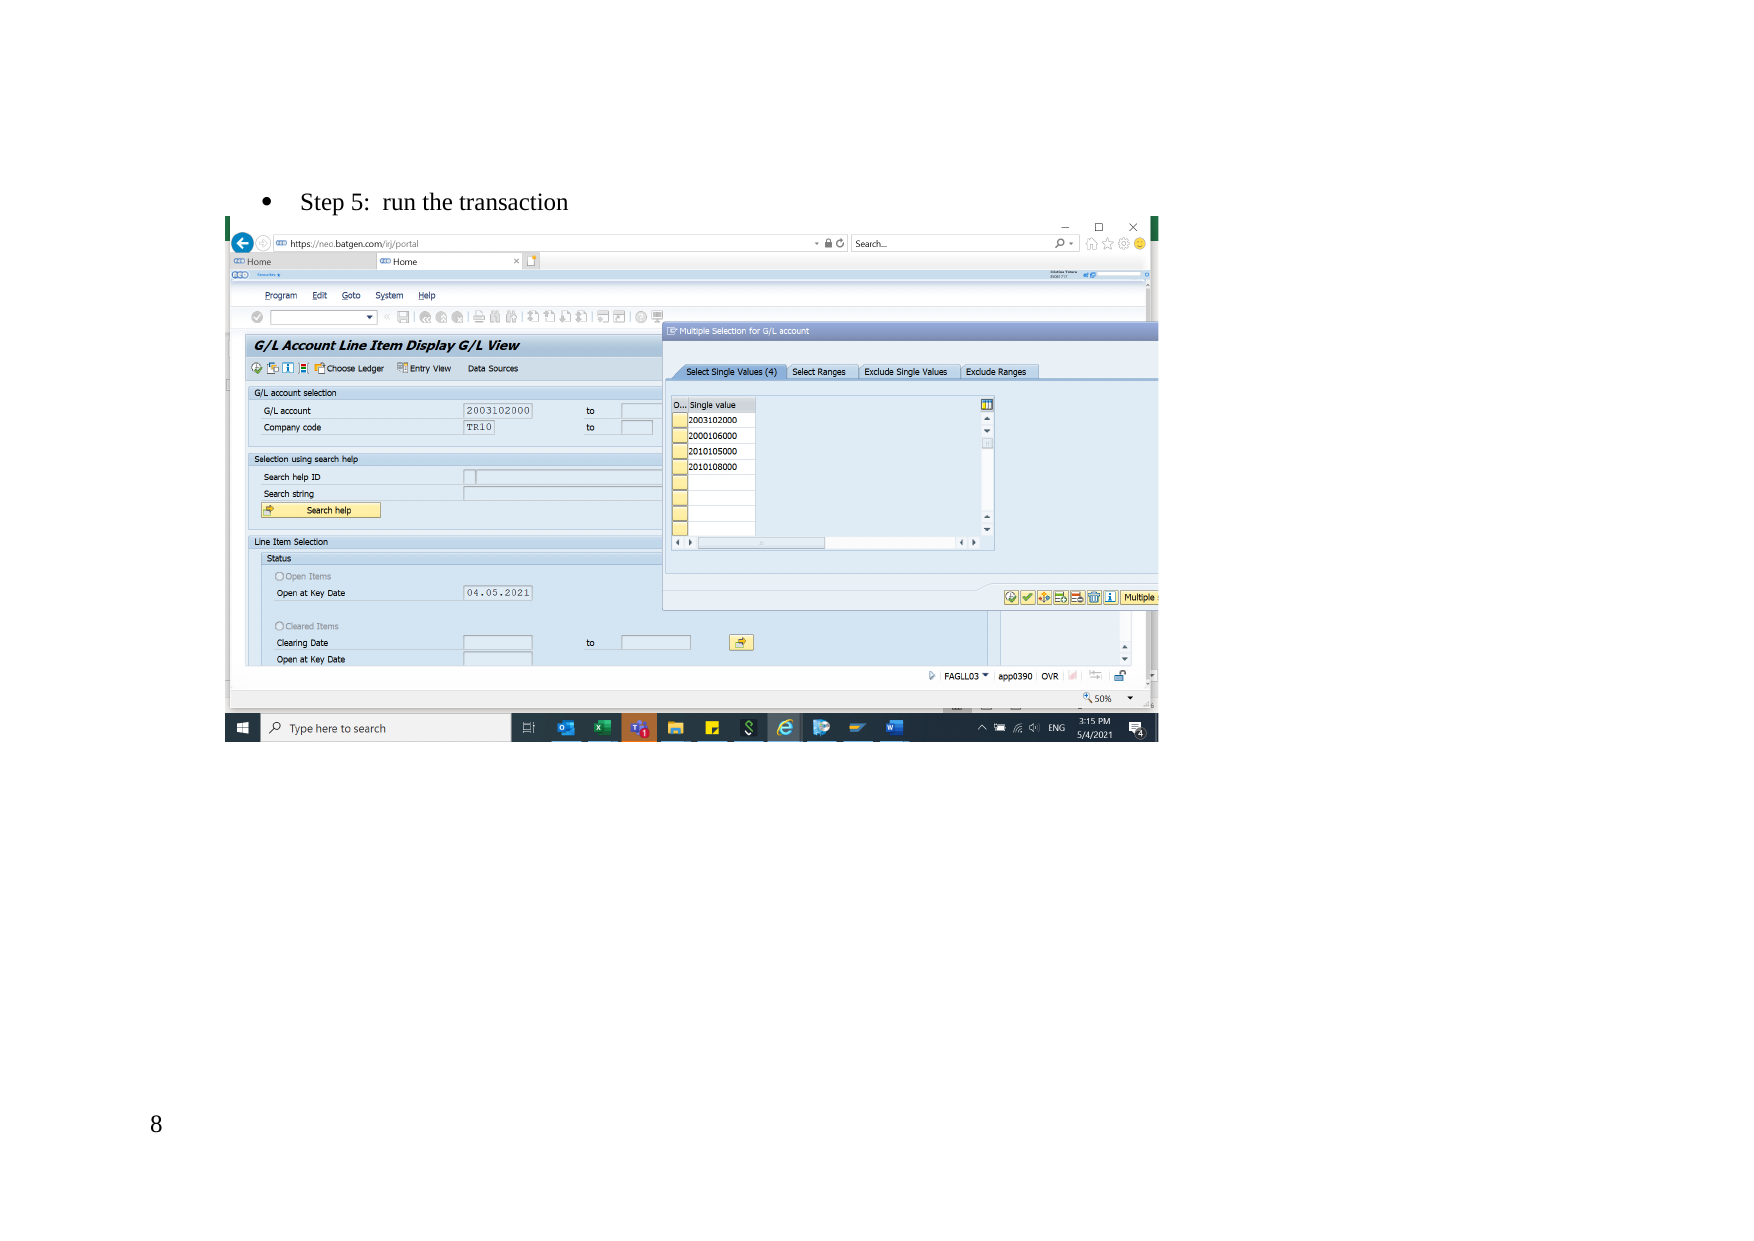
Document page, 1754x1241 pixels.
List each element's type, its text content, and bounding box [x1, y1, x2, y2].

picture [225, 216, 1159, 742]
list Step 5: run the transaction [262, 187, 1604, 216]
